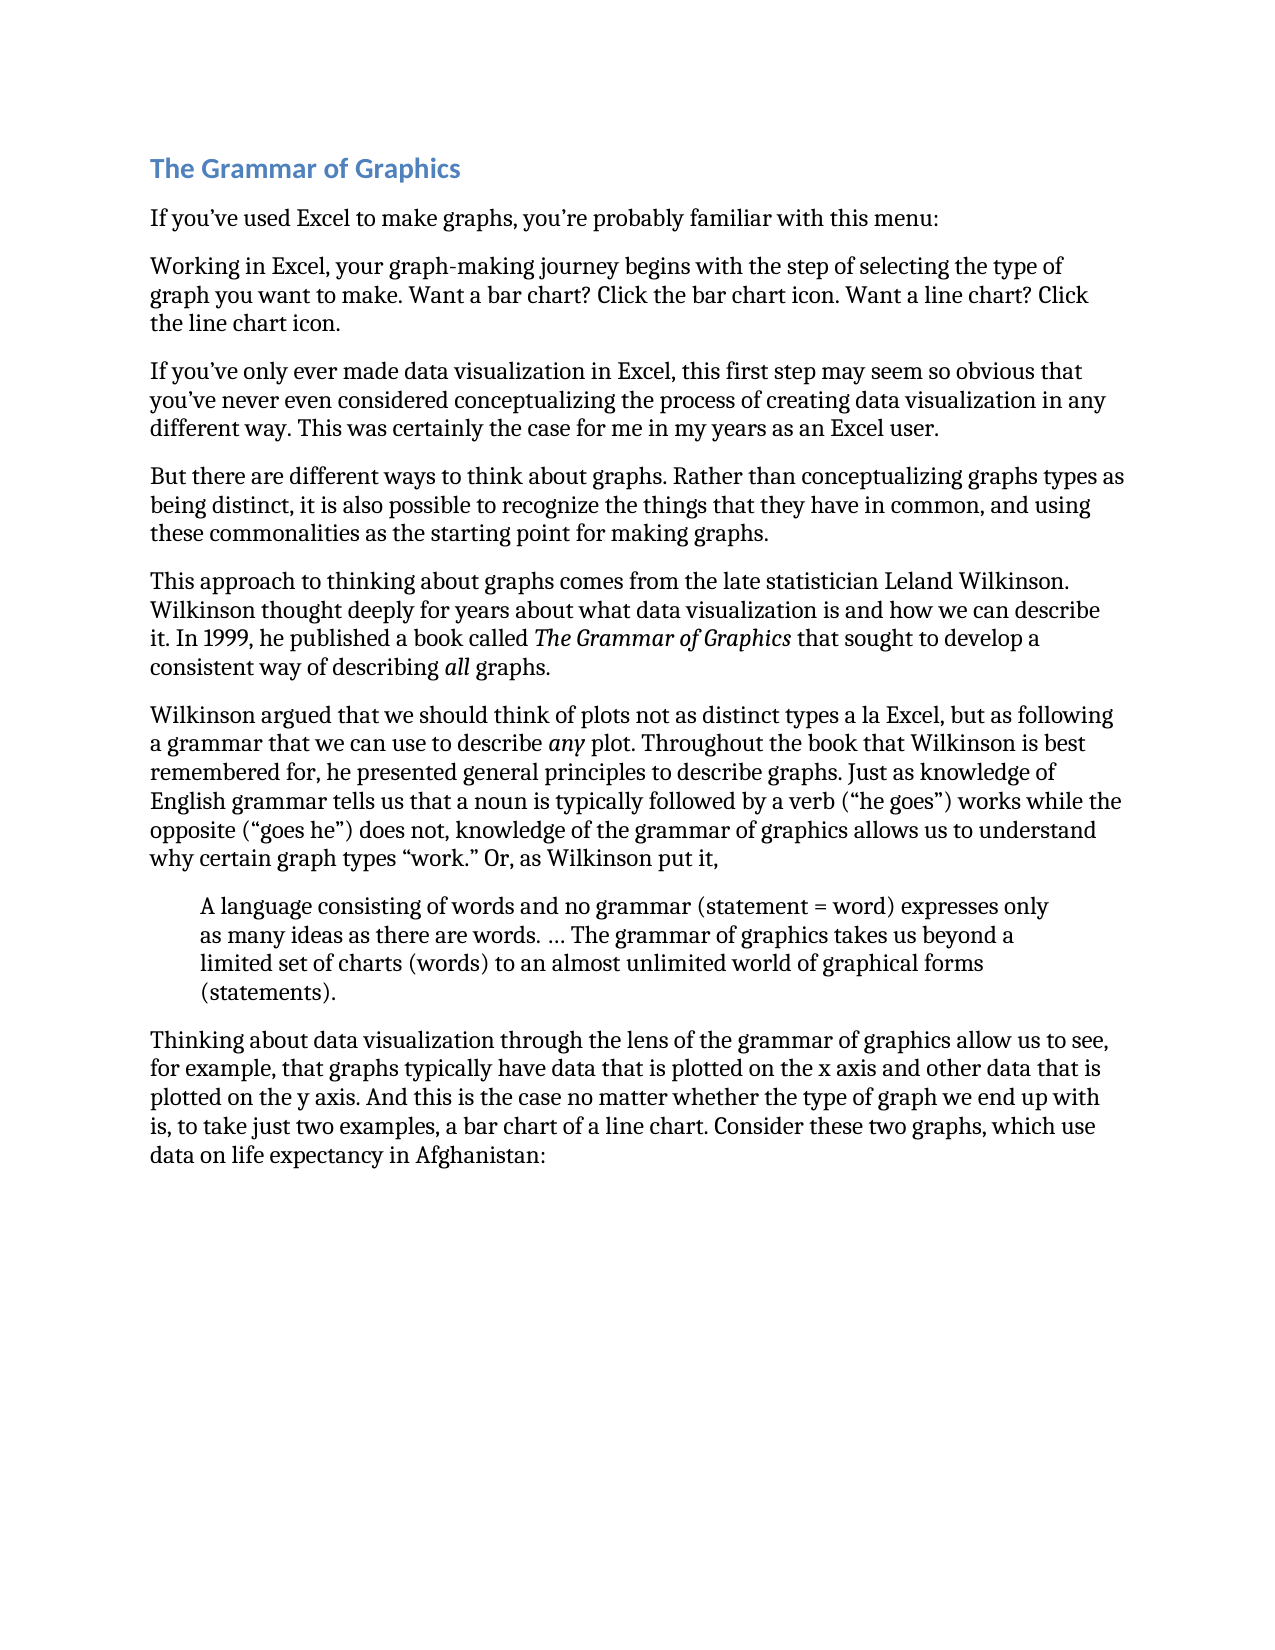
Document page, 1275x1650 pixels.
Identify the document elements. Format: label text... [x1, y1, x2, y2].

text A language consisting of words and no grammar (statement = word) expresses only as many ideas as there are words. … The grammar of graphics takes us beyond a limited set of charts (words) to an almost unlimited world of graphical forms (statements). [200, 892, 1075, 1007]
text Working in Excel, your graph-making journey begins with the step of selecting the type of graph you want to make. Want a bar chart? Click the bar chart icon. Want a line chart? Click the line chart icon. [150, 252, 1125, 338]
text If you’ve used Excel to make graphs, you’re probably familiar with this menu: [150, 204, 1125, 233]
text But there are different ways to think about graphs. Rather than conceptualizing graphs types as being distinct, it is also possible to recognize the things that they have in common, and using these commonalities as the starting point for making graphs. [150, 462, 1125, 548]
subtitle The Grammar of Graphics [150, 150, 1125, 186]
text If you’ve only ever made data visualization in Excel, this first step may seem so obvious that you’ve never even considered conceptualizing the process of creating data visualization in any different way. This was certainly the case for me in my years as an Excel user. [150, 357, 1125, 443]
text Wilkinson argued that we should think of plots not as distinct types a la Excel, but as following a grammar that we can use to describe any plot. Throughout the book that Wilkinson is best remembered for, he presented general principles to describe graphs. Just as knowledge of English grammar tells us that a noun is typically followed by a verb (“he goes”) works while the opposite (“goes he”) does not, knowledge of the grammar of graphics allows us to understand why certain graph types “work.” Or, as Wilkinson put it, [150, 701, 1125, 873]
text Thinking about data visualization through the lens of the grammar of graphics allow us to see, for example, that graphs typically have data that is plotted on the x axis and other data that is plotted on the y axis. And this is the case no matter whether the type of graph we end up with is, to take just two examples, a bar chart of a line chart. Consider these two graphs, which use data on life expectancy in Afghanistan: [150, 1026, 1125, 1169]
text This approach to thinking about graphs comes from the late statistician Leland Wilkinson. Wilkinson thought deeply for years about what data visualization is and how we can describe it. In 1999, he published a book called The Grammar of Graphics that sought to develop a consistent way of describing all graphs. [150, 567, 1125, 682]
